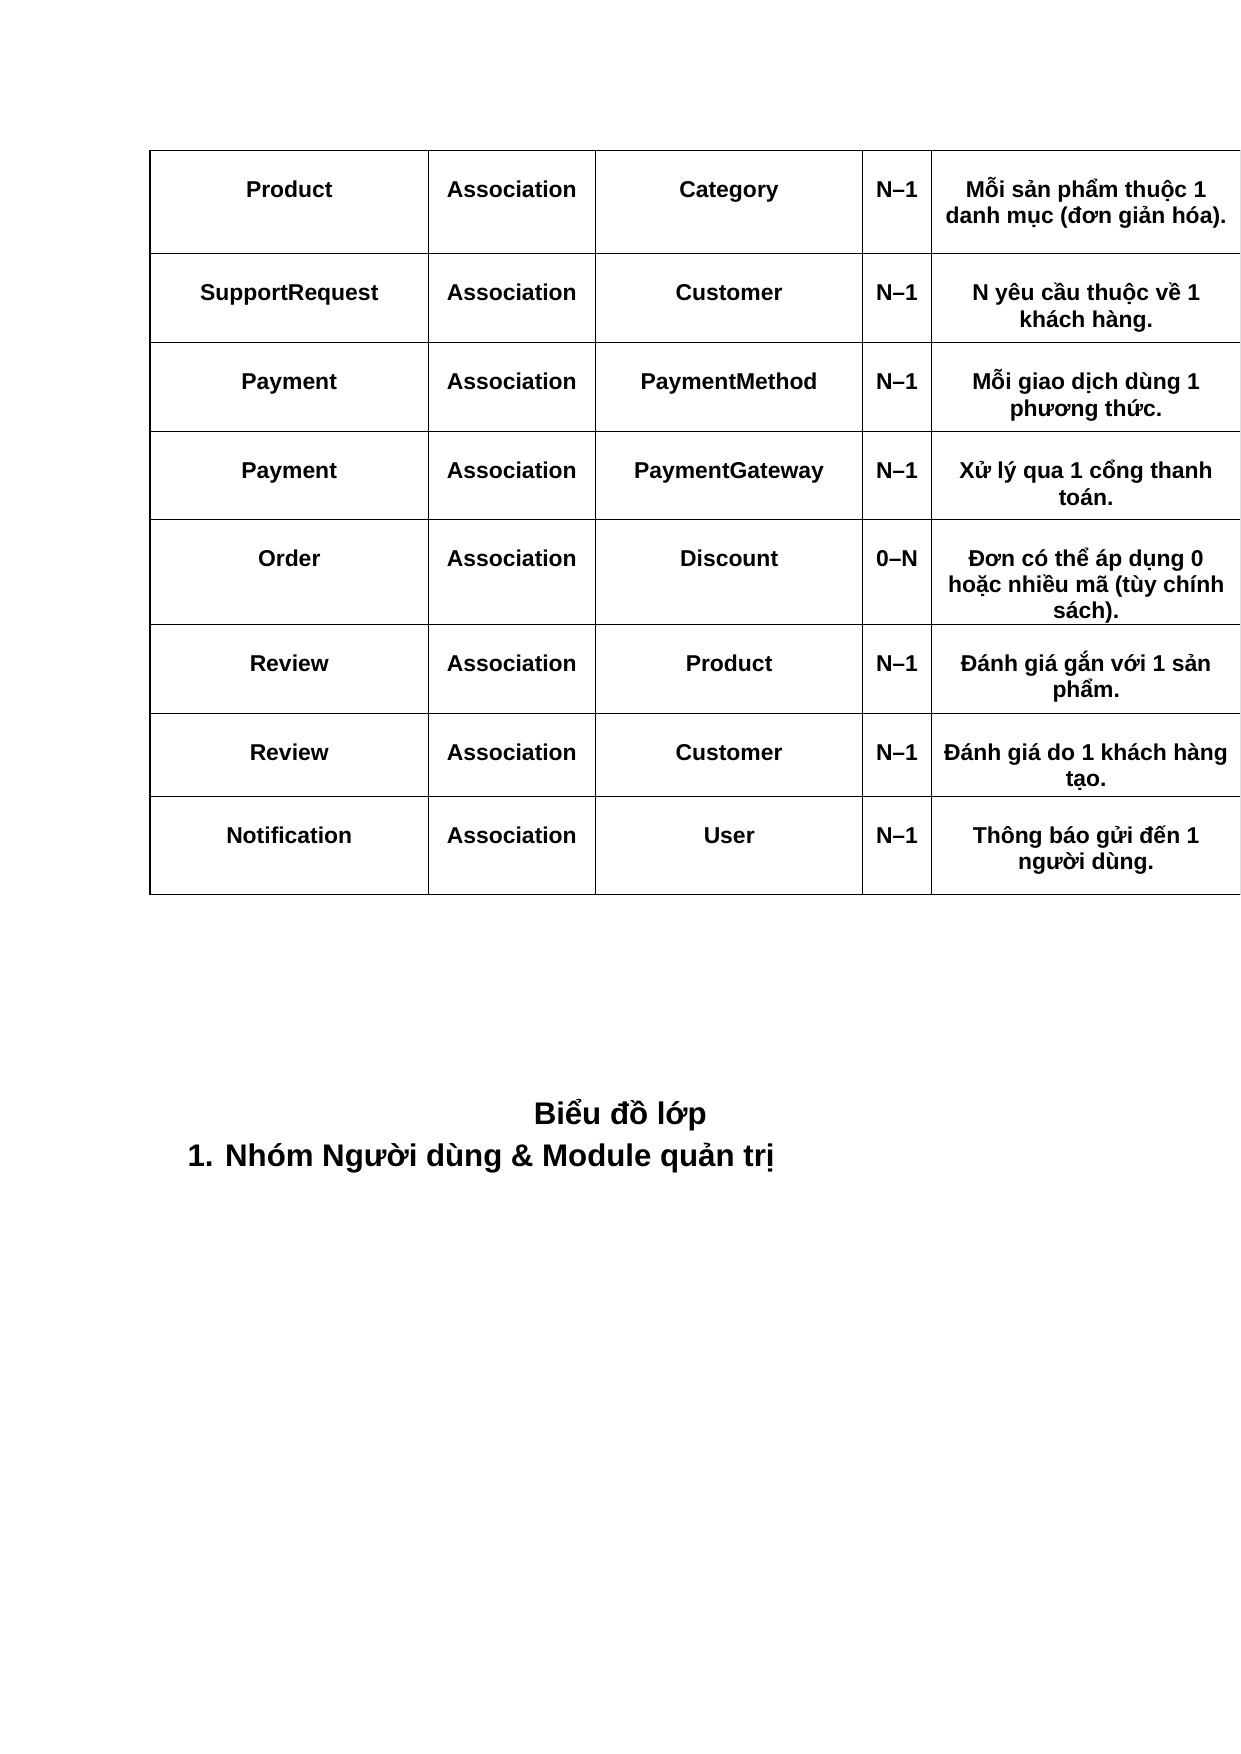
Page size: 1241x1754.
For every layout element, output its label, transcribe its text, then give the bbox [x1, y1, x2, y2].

table_cell Discount [596, 520, 862, 624]
list Nhóm Người dùng & Module quản trị [187, 1137, 1090, 1172]
table_cell Association [429, 797, 595, 894]
table_cell Review [151, 625, 428, 713]
table_cell 0–N [863, 520, 931, 624]
table_cell N–1 [863, 254, 931, 342]
table_cell PaymentMethod [596, 343, 862, 431]
table_cell Association [429, 254, 595, 342]
table_cell Product [151, 151, 428, 253]
table_cell SupportRequest [151, 254, 428, 342]
table_cell Association [429, 714, 595, 796]
table_cell Payment [151, 432, 428, 519]
table_cell Thông báo gửi đến 1 người dùng. [932, 797, 1240, 894]
table_cell N yêu cầu thuộc về 1 khách hàng. [932, 254, 1240, 342]
table_cell Association [429, 151, 595, 253]
table_cell Association [429, 432, 595, 519]
table_cell Xử lý qua 1 cổng thanh toán. [932, 432, 1240, 519]
table_cell User [596, 797, 862, 894]
table_cell N–1 [863, 714, 931, 796]
table_cell Association [429, 520, 595, 624]
table_cell Review [151, 714, 428, 796]
table_cell Payment [151, 343, 428, 431]
table_cell Customer [596, 254, 862, 342]
table_cell Notification [151, 797, 428, 894]
table_cell N–1 [863, 625, 931, 713]
table_cell N–1 [863, 343, 931, 431]
table_cell Đánh giá gắn với 1 sản phẩm. [932, 625, 1240, 713]
table_cell Mỗi giao dịch dùng 1 phương thức. [932, 343, 1240, 431]
table_cell Customer [596, 714, 862, 796]
table_cell Order [151, 520, 428, 624]
table_cell PaymentGateway [596, 432, 862, 519]
table_cell Category [596, 151, 862, 253]
table_cell Mỗi sản phẩm thuộc 1 danh mục (đơn giản hóa). [932, 151, 1240, 253]
table_cell N–1 [863, 151, 931, 253]
table_cell N–1 [863, 797, 931, 894]
text Biểu đồ lớp [150, 1095, 1090, 1131]
table_cell N–1 [863, 432, 931, 519]
table_cell Association [429, 625, 595, 713]
table_cell Đơn có thể áp dụng 0 hoặc nhiều mã (tùy chính sách). [932, 520, 1240, 624]
table_cell Đánh giá do 1 khách hàng tạo. [932, 714, 1240, 796]
table_cell Association [429, 343, 595, 431]
table_cell Product [596, 625, 862, 713]
